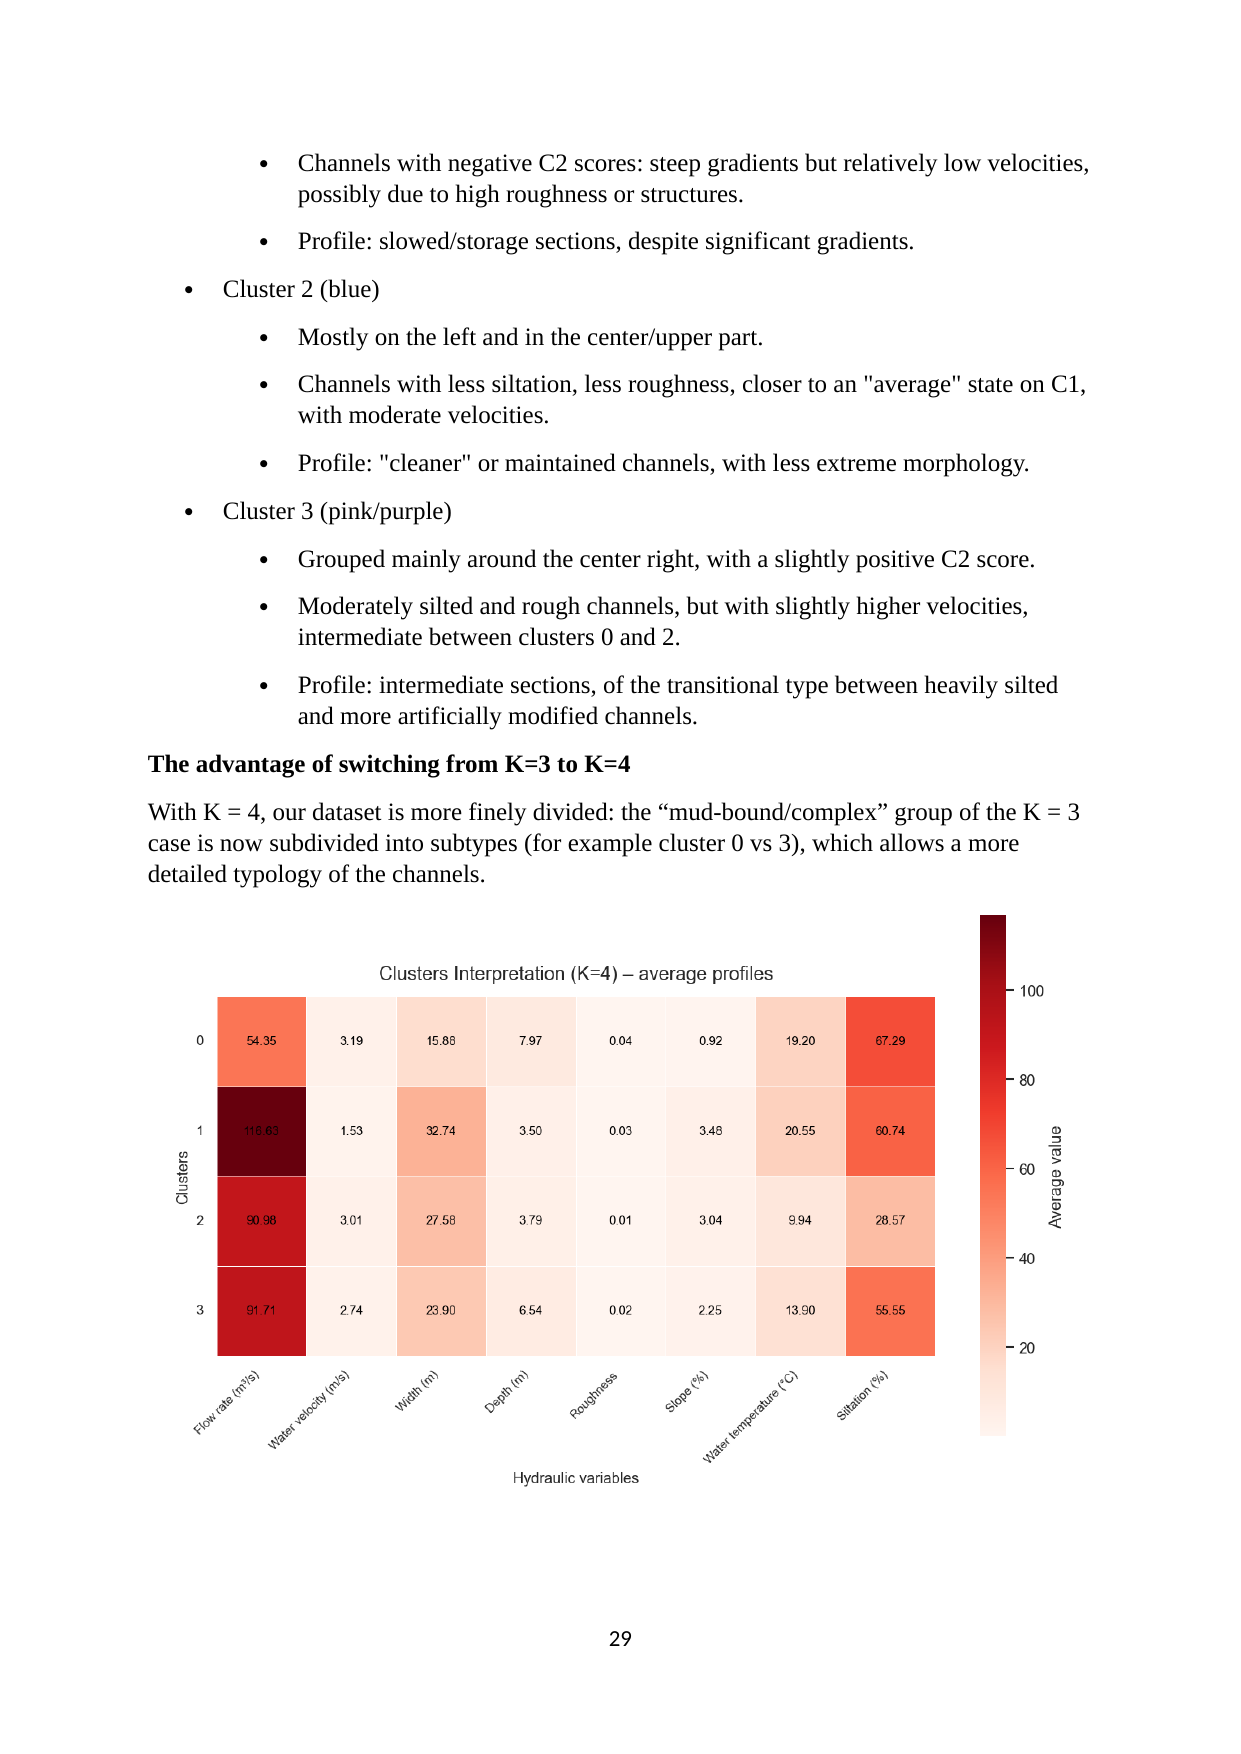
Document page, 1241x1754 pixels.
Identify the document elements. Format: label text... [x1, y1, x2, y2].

list Channels with less siltation, less roughness, closer to an "average" state on C1, with moderate velocities. [260, 369, 1093, 429]
list Mostly on the left and in the center/upper part. [260, 322, 1093, 351]
list Moderately silted and rough channels, but with slightly higher velocities, intermediate between clusters 0 and 2. [260, 591, 1093, 651]
list Profile: "cleaner" or maintained channels, with less extreme morphology. [260, 448, 1093, 477]
list Profile: slowed/storage sections, despite significant gradients. [260, 226, 1093, 255]
list Channels with negative C2 scores: steep gradients but relatively low velocities, possibly due to high roughness or structures. [260, 148, 1093, 207]
list Cluster 2 (blue) [185, 274, 1093, 303]
list Grouped mainly around the center right, with a slightly positive C2 score. [260, 544, 1093, 572]
list Profile: intermediate sections, of the transitional type between heavily silted and more artificially modified channels. [260, 670, 1093, 730]
list Cluster 3 (pink/purple) [185, 496, 1093, 525]
text The advantage of switching from K=3 to K=4 [148, 749, 1093, 778]
text With K = 4, our dataset is more finely divided: the “mud-bound/complex” group of the K = 3 case is now subdivided into subtypes (for example cluster 0 vs 3), which allows a more detailed typology of the channels. [148, 797, 1093, 887]
picture [166, 906, 1074, 1495]
